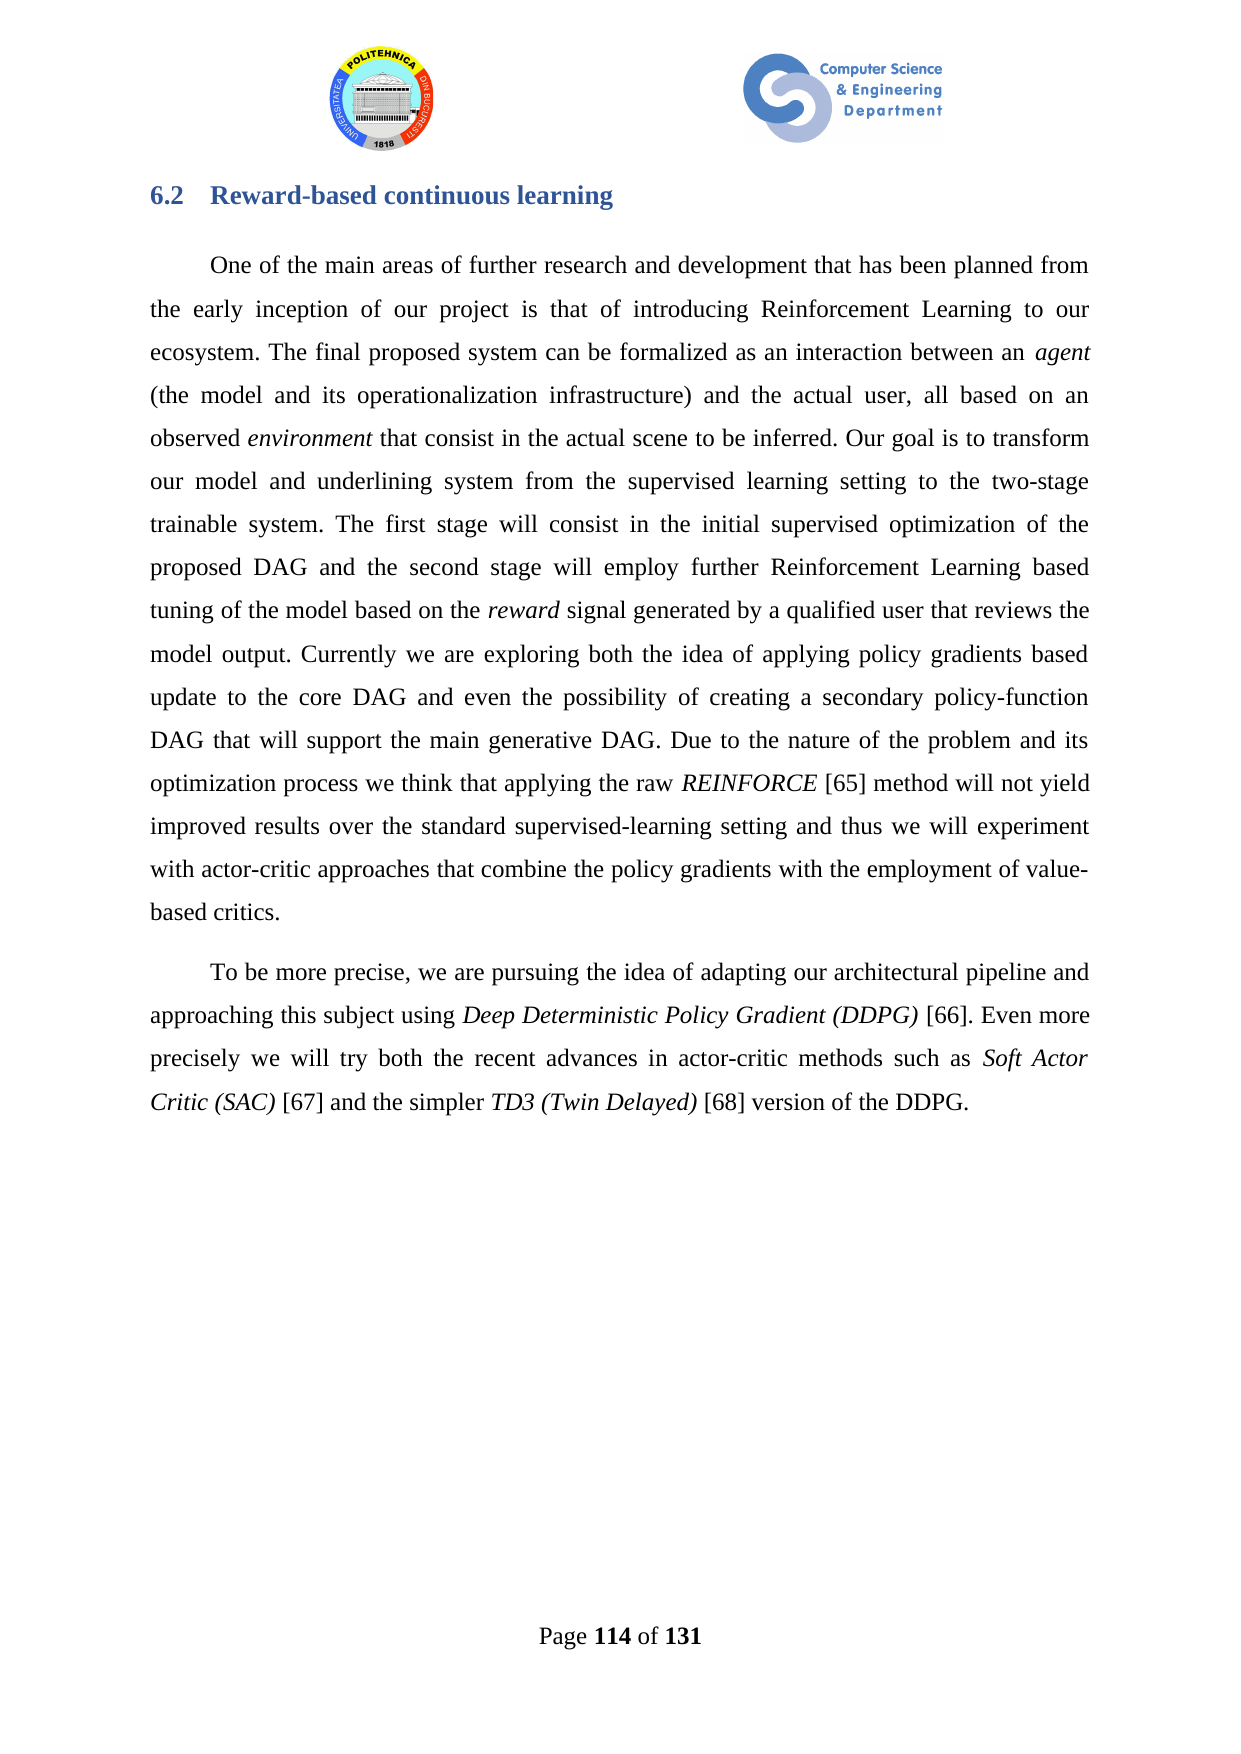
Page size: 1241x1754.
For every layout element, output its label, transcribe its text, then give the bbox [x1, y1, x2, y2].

subtitle Reward-based continuous learning [150, 179, 1090, 210]
picture [329, 46, 434, 151]
picture [742, 53, 946, 144]
text To be more precise, we are pursuing the idea of adapting our architectural pipeline and approaching this subject using Deep Deterministic Policy Gradient (DDPG) [66]. Even more precisely we will try both the recent advances in actor-critic methods such as Soft Actor Critic (SAC) [67] and the simpler TD3 (Twin Delayed) [68] version of the DDPG. [150, 957, 1090, 1115]
text One of the main areas of further research and development that has been planned from the early inception of our project is that of introducing Reinforcement Learning to our ecosystem. The final proposed system can be formalized as an interaction between an agent (the model and its operationalization infrastructure) and the actual user, all based on an observed environment that consist in the actual scene to be inferred. Our goal is to transform our model and underlining system from the supervised learning setting to the two-stage trainable system. The first stage will consist in the initial supervised optimization of the proposed DAG and the second stage will employ further Reinforcement Learning based tuning of the model based on the reward signal generated by a qualified user that reviews the model output. Currently we are exploring both the idea of applying policy gradients based update to the core DAG and even the possibility of creating a secondary policy-function DAG that will support the main generative DAG. Due to the nature of the problem and its optimization process we think that applying the raw REINFORCE [65] method will not yield improved results over the standard supervised-learning setting and thus we will experiment with actor-critic approaches that combine the policy gradients with the employment of value-based critics. [150, 251, 1090, 926]
